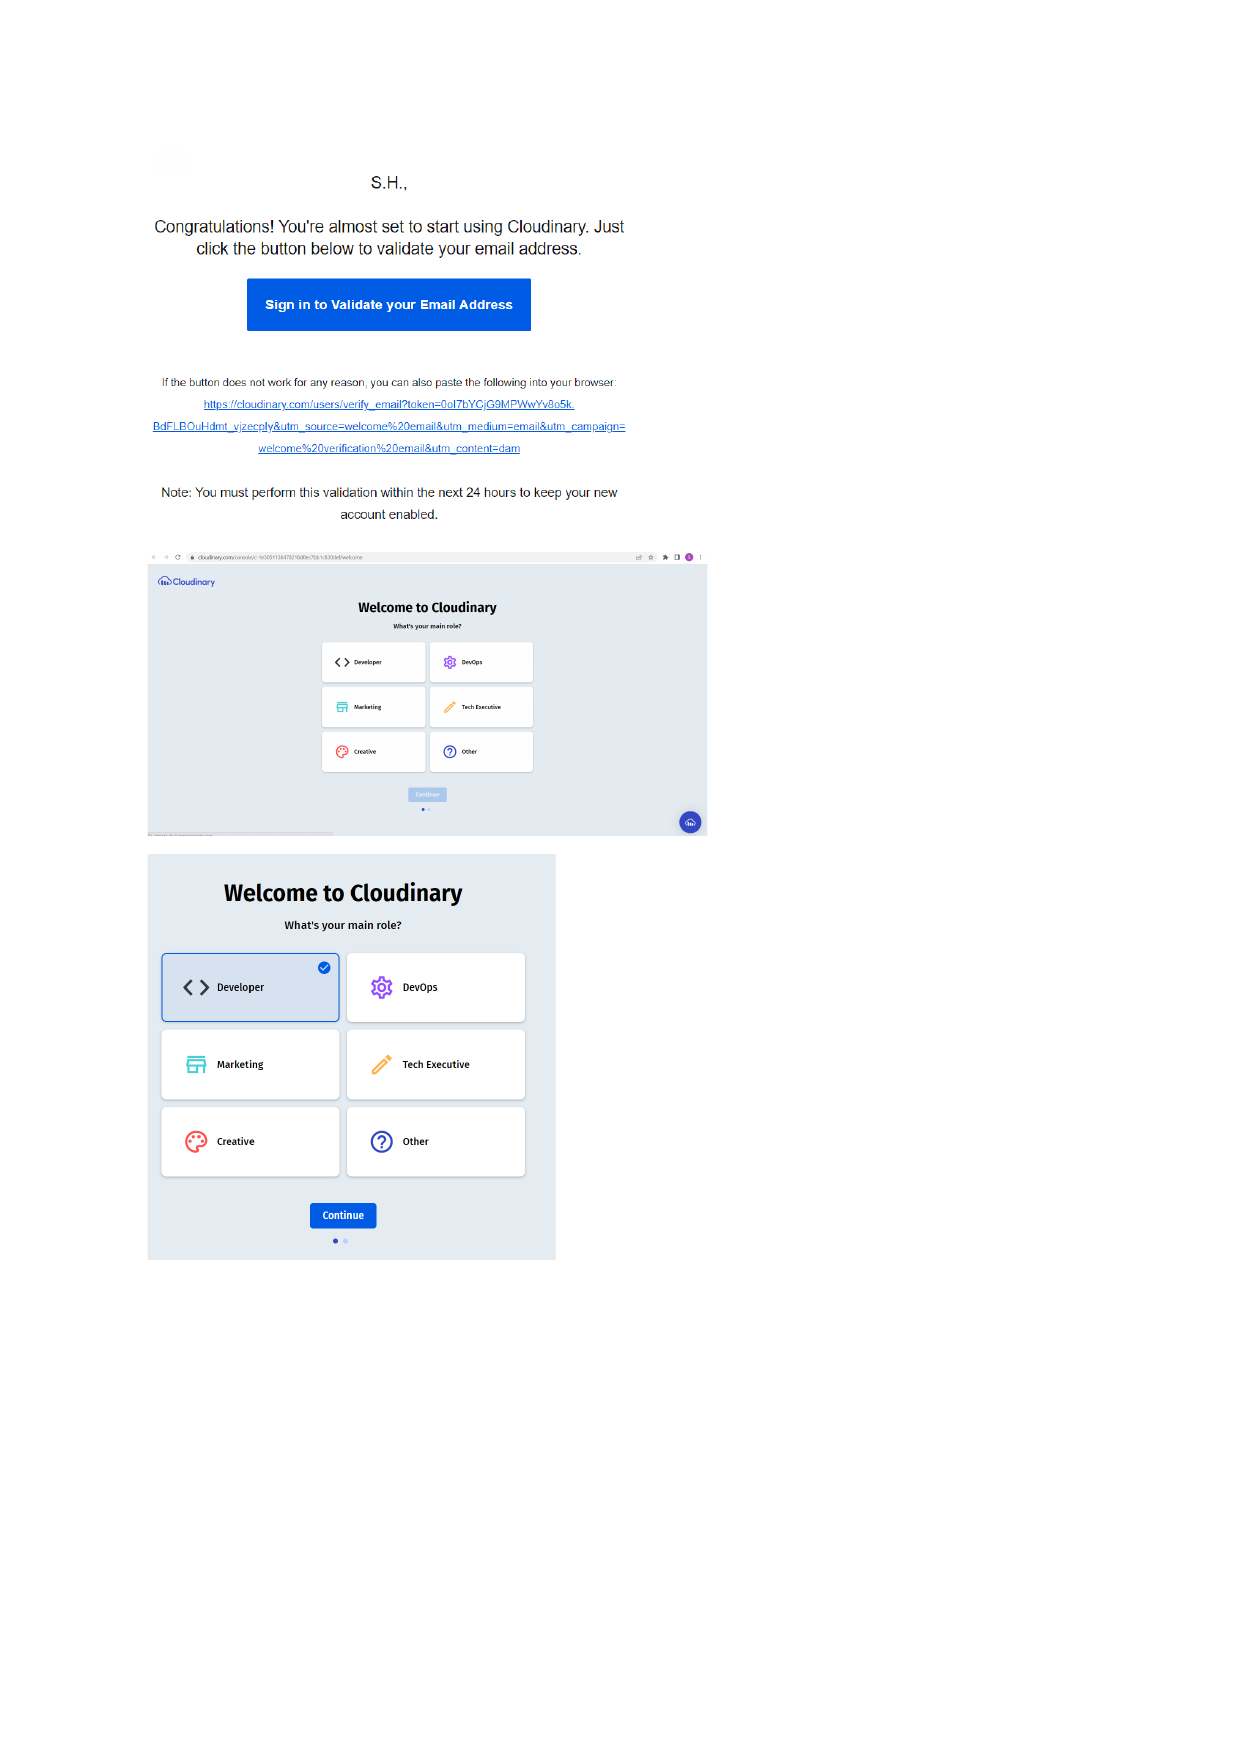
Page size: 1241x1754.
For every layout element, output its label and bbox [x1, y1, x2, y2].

picture [147, 854, 556, 1260]
picture [147, 552, 708, 836]
picture [147, 147, 643, 534]
